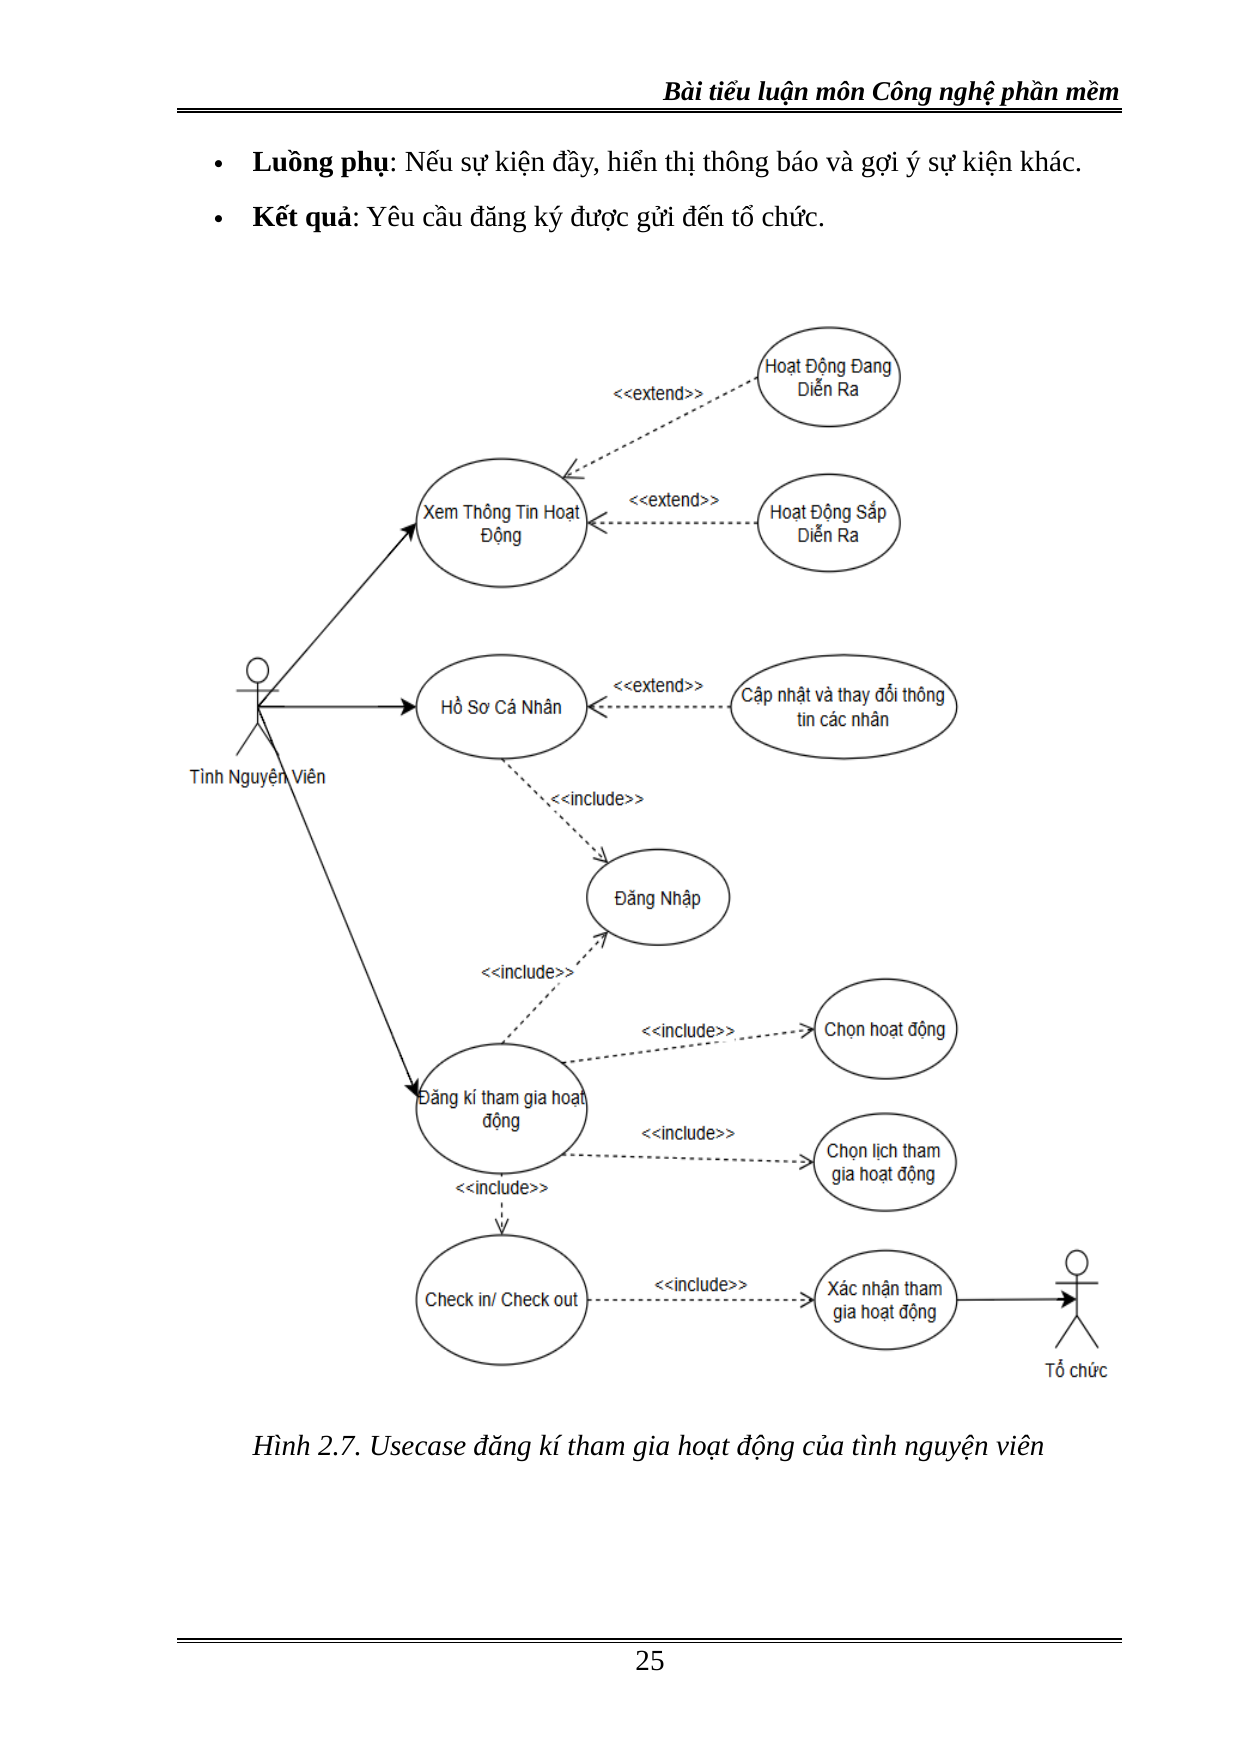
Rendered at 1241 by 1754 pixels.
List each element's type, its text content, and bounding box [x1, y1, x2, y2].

list Luồng phụ: Nếu sự kiện đầy, hiển thị thông báo và gợi ý sự kiện khác. [215, 144, 1122, 178]
picture [177, 321, 1126, 1395]
list Kết quả: Yêu cầu đăng ký được gửi đến tổ chức. [215, 199, 1122, 233]
text Hình 2.7. Usecase đăng kí tham gia hoạt động của tình nguyện viên [177, 1428, 1122, 1461]
